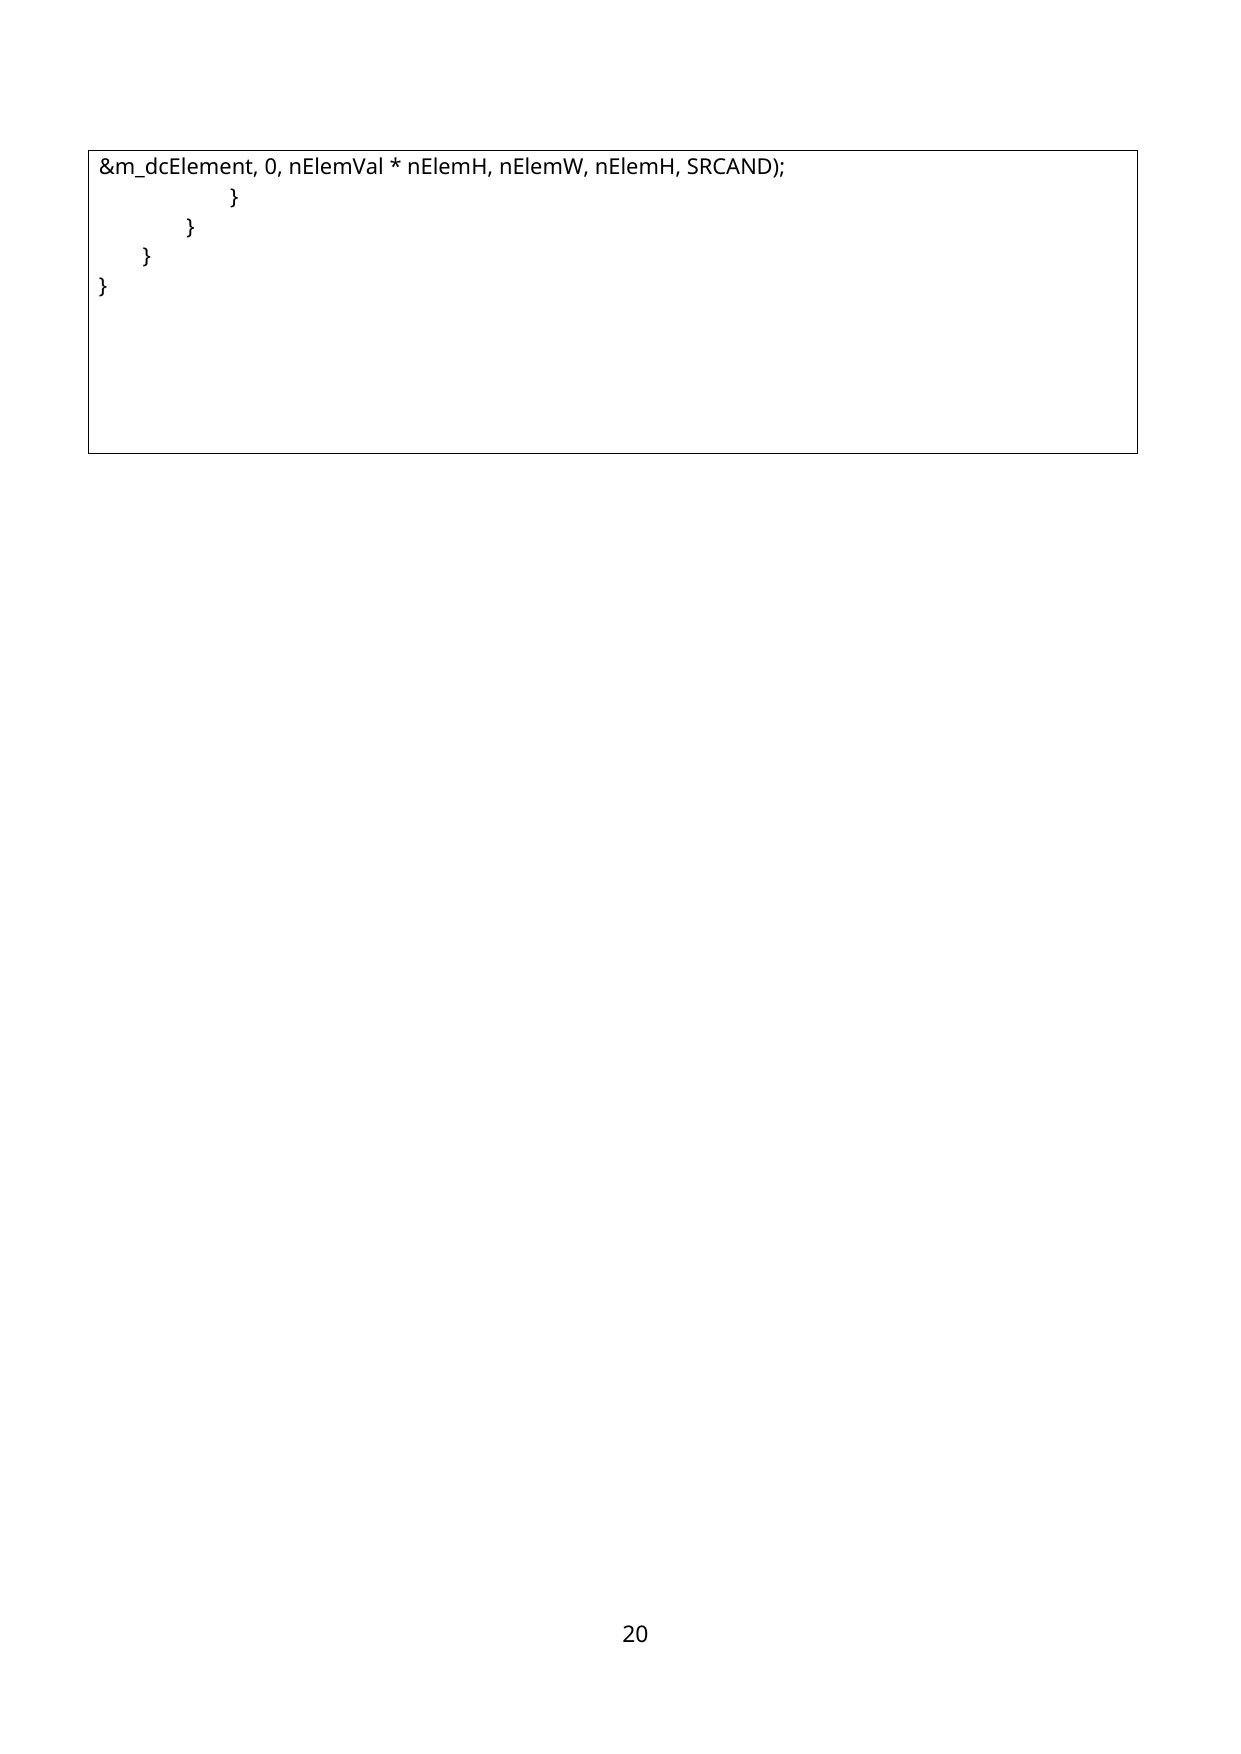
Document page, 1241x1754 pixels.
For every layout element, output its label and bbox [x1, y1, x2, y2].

table_cell [89, 151, 1137, 453]
